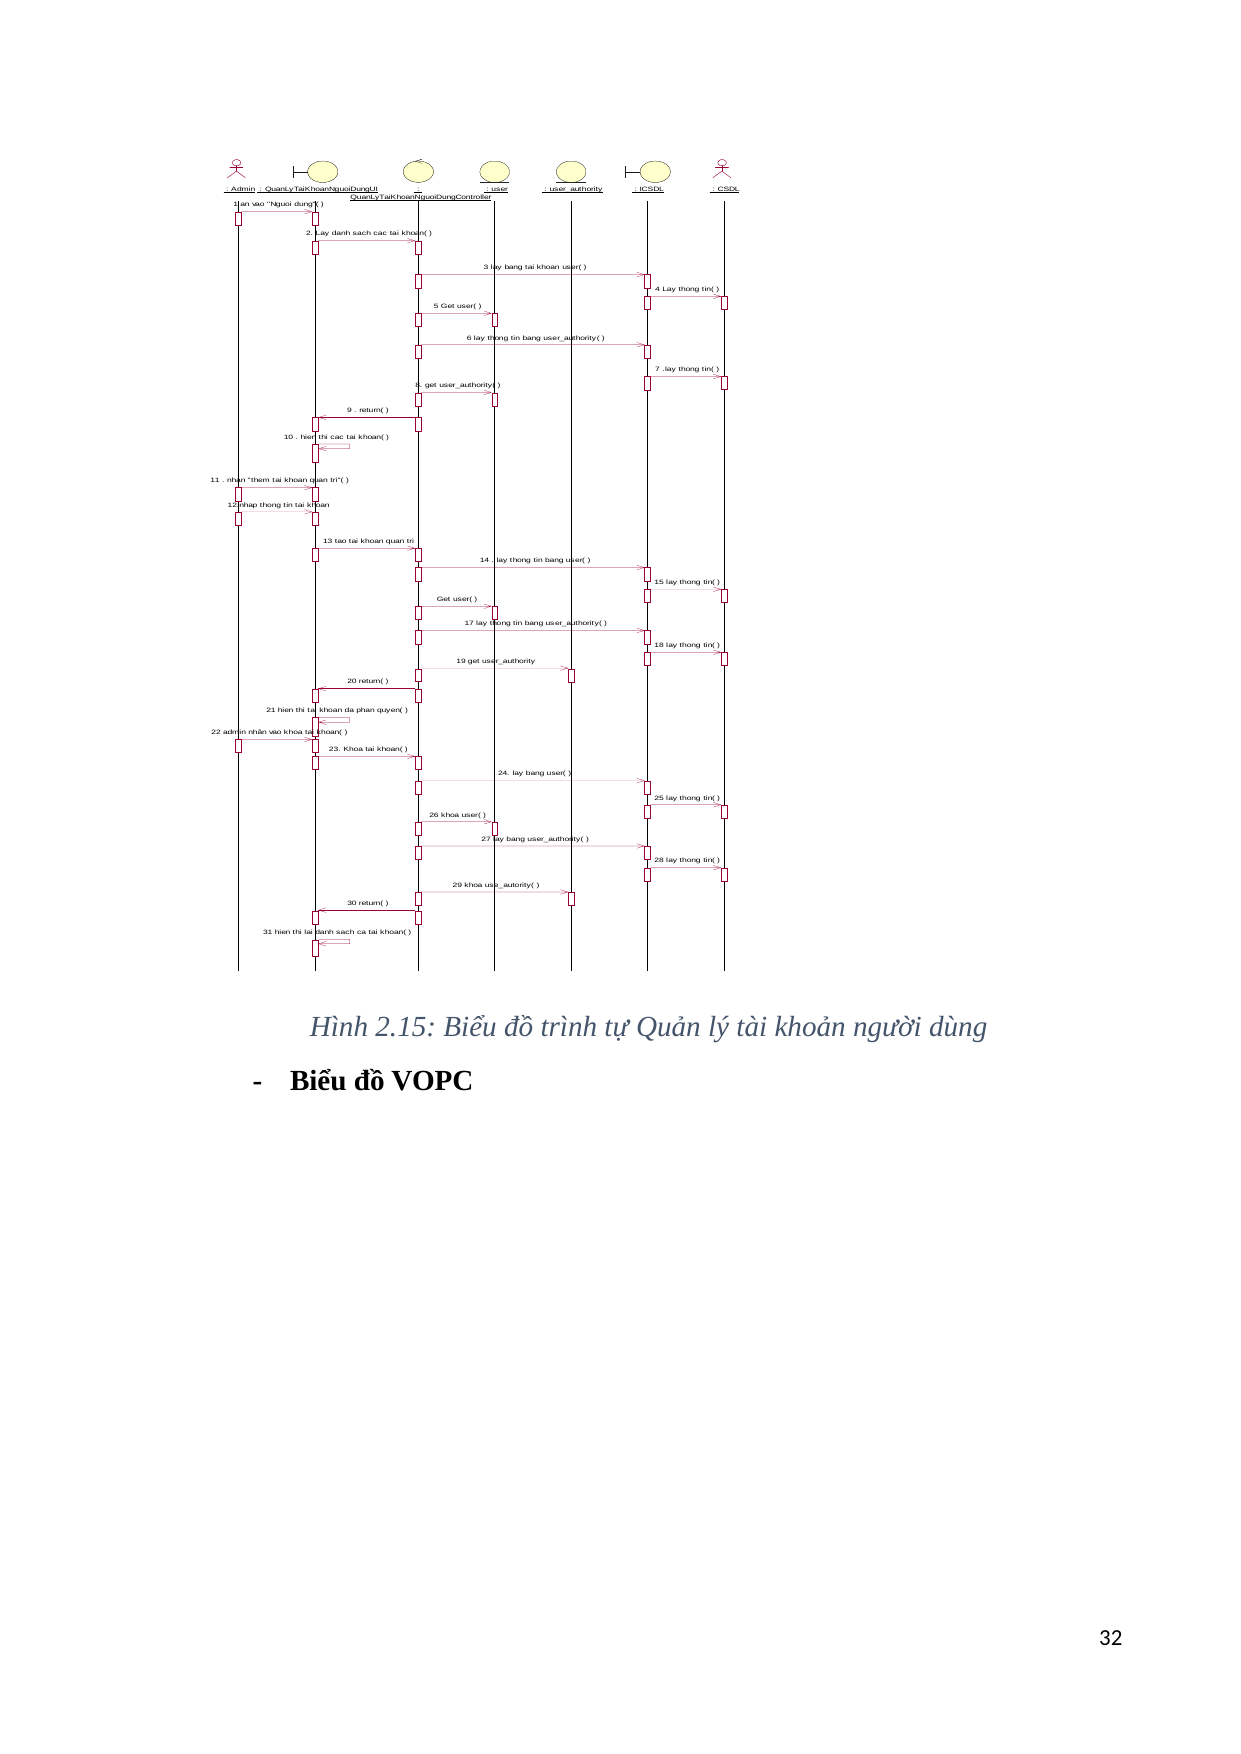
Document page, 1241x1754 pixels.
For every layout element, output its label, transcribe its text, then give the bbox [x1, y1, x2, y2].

text Hình 2.15: Biểu đồ trình tự Quản lý tài khoản người dùng [177, 1009, 1122, 1042]
list Biểu đồ VOPC [252, 1063, 1122, 1097]
